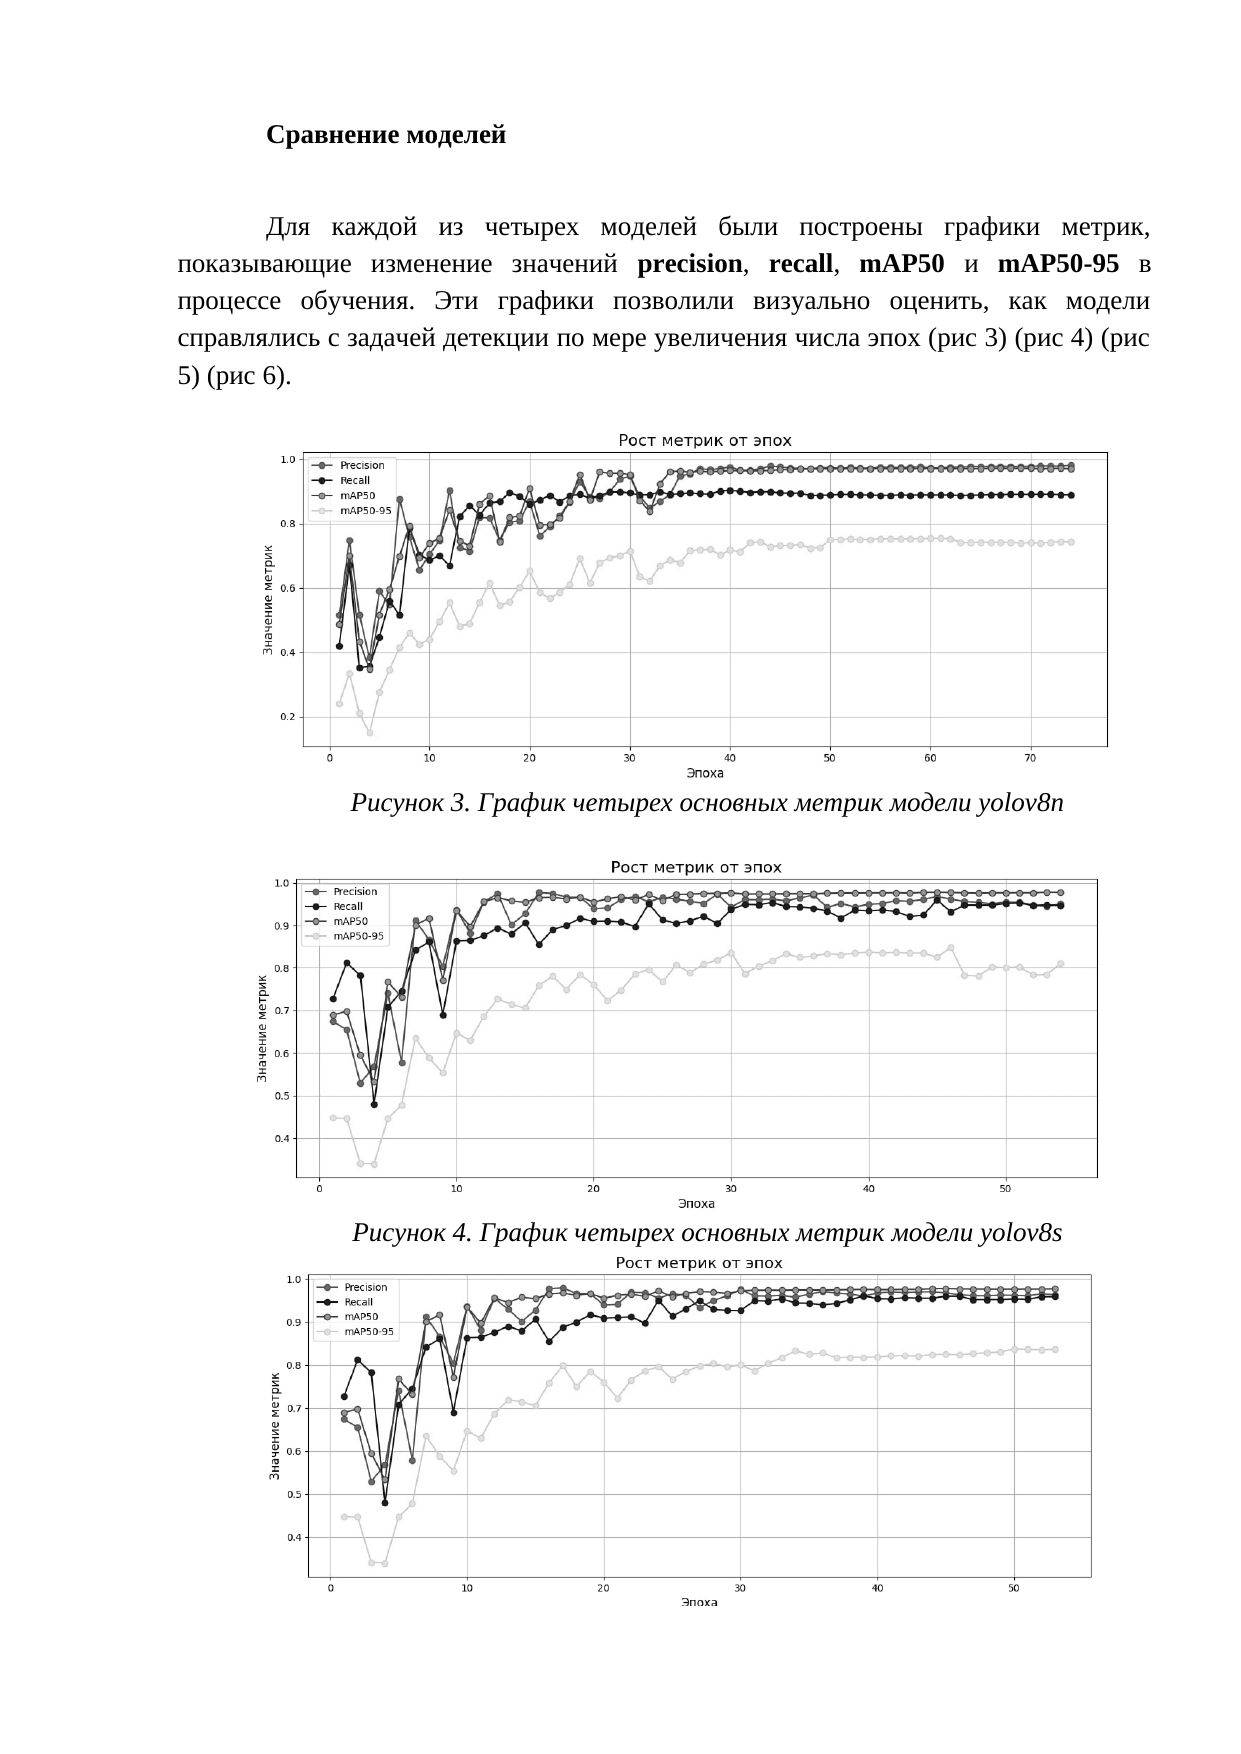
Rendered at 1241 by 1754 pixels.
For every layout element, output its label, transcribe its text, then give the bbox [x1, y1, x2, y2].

text Рисунок 4. График четырех основных метрик модели yolov8s [177, 1216, 1152, 1248]
text Сравнение моделей [177, 118, 1152, 149]
text Рисунок 3. График четырех основных метрик модели yolov8n [177, 786, 1152, 817]
text Для каждой из четырех моделей были построены графики метрик, показывающие изменение значений precision, recall, mAP50 и mAP50-95 в процессе обучения. Эти графики позволили визуально оценить, как модели справлялись с задачей детекции по мере увеличения числа эпох (рис 3) (рис 4) (рис 5) (рис 6). [177, 209, 1152, 390]
